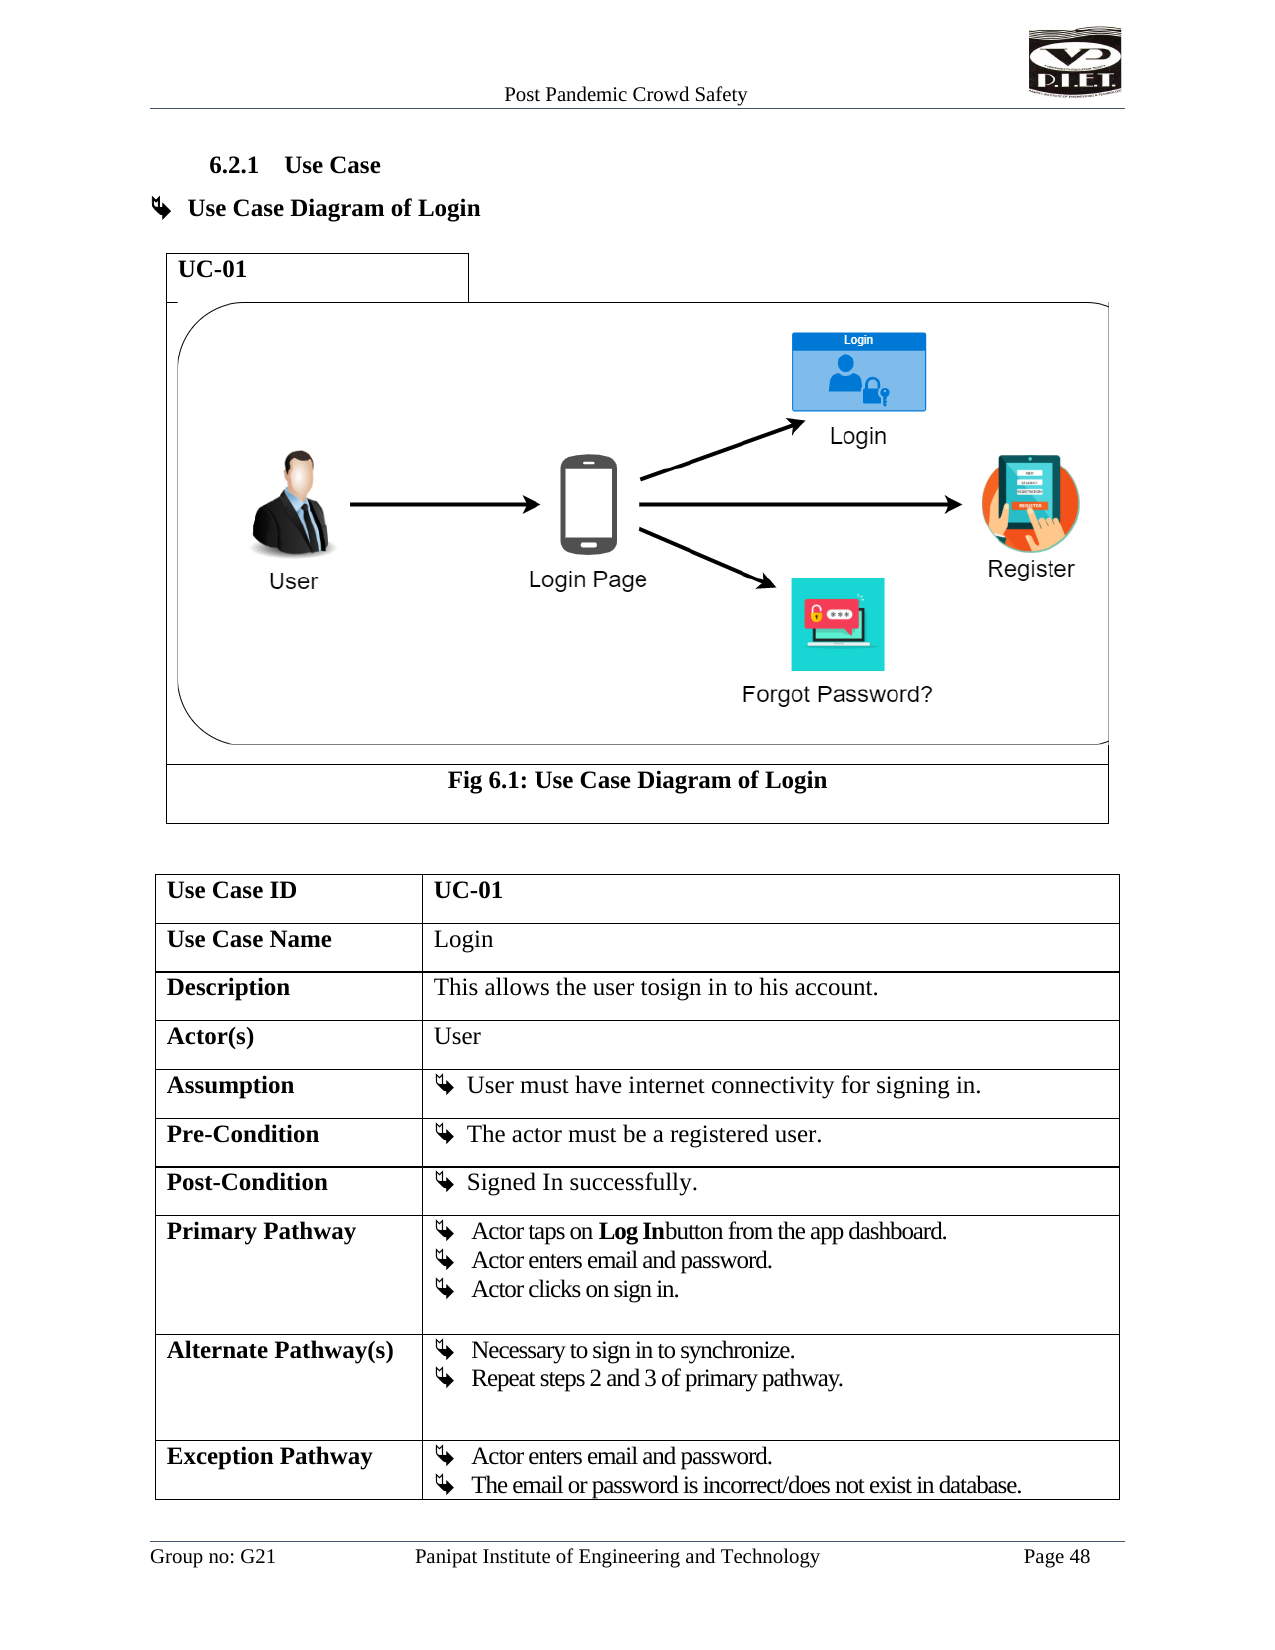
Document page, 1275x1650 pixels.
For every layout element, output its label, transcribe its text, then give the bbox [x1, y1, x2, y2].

table_cell Primary Pathway [156, 1216, 422, 1334]
table_cell This allows the user tosign in to his account. [423, 973, 1119, 1020]
table_cell Actor(s) [156, 1021, 422, 1069]
subtitle Use Case [209, 150, 1125, 179]
table_cell Signed In successfully. [423, 1168, 1119, 1215]
table_cell The actor must be a registered user. [423, 1119, 1119, 1166]
table_cell Actor taps on Log Inbutton from the app dashboard. Actor enters email and password. Actor clicks on sign in. [423, 1216, 1119, 1334]
picture [1029, 23, 1122, 101]
picture [177, 302, 1109, 745]
table_cell User [423, 1021, 1119, 1069]
table_cell Post-Condition [156, 1168, 422, 1215]
table_cell Necessary to sign in to synchronize. Repeat steps 2 and 3 of primary pathway. [423, 1335, 1119, 1440]
table_header Use Case ID [156, 875, 422, 923]
table_cell Login [423, 924, 1119, 971]
table_cell Exception Pathway [156, 1441, 422, 1499]
table_cell User must have internet connectivity for signing in. [423, 1070, 1119, 1118]
list Use Case Diagram of Login [150, 193, 1125, 222]
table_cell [423, 1441, 1119, 1499]
table_cell Description [156, 973, 422, 1020]
table_cell Pre-Condition [156, 1119, 422, 1166]
table_cell Assumption [156, 1070, 422, 1118]
table_cell [167, 303, 1108, 764]
table_header UC-01 [167, 254, 468, 302]
table_cell Fig 6.1: Use Case Diagram of Login [167, 765, 1108, 823]
table_cell Alternate Pathway(s) [156, 1335, 422, 1440]
table_header UC-01 [423, 875, 1119, 923]
table_cell Use Case Name [156, 924, 422, 971]
